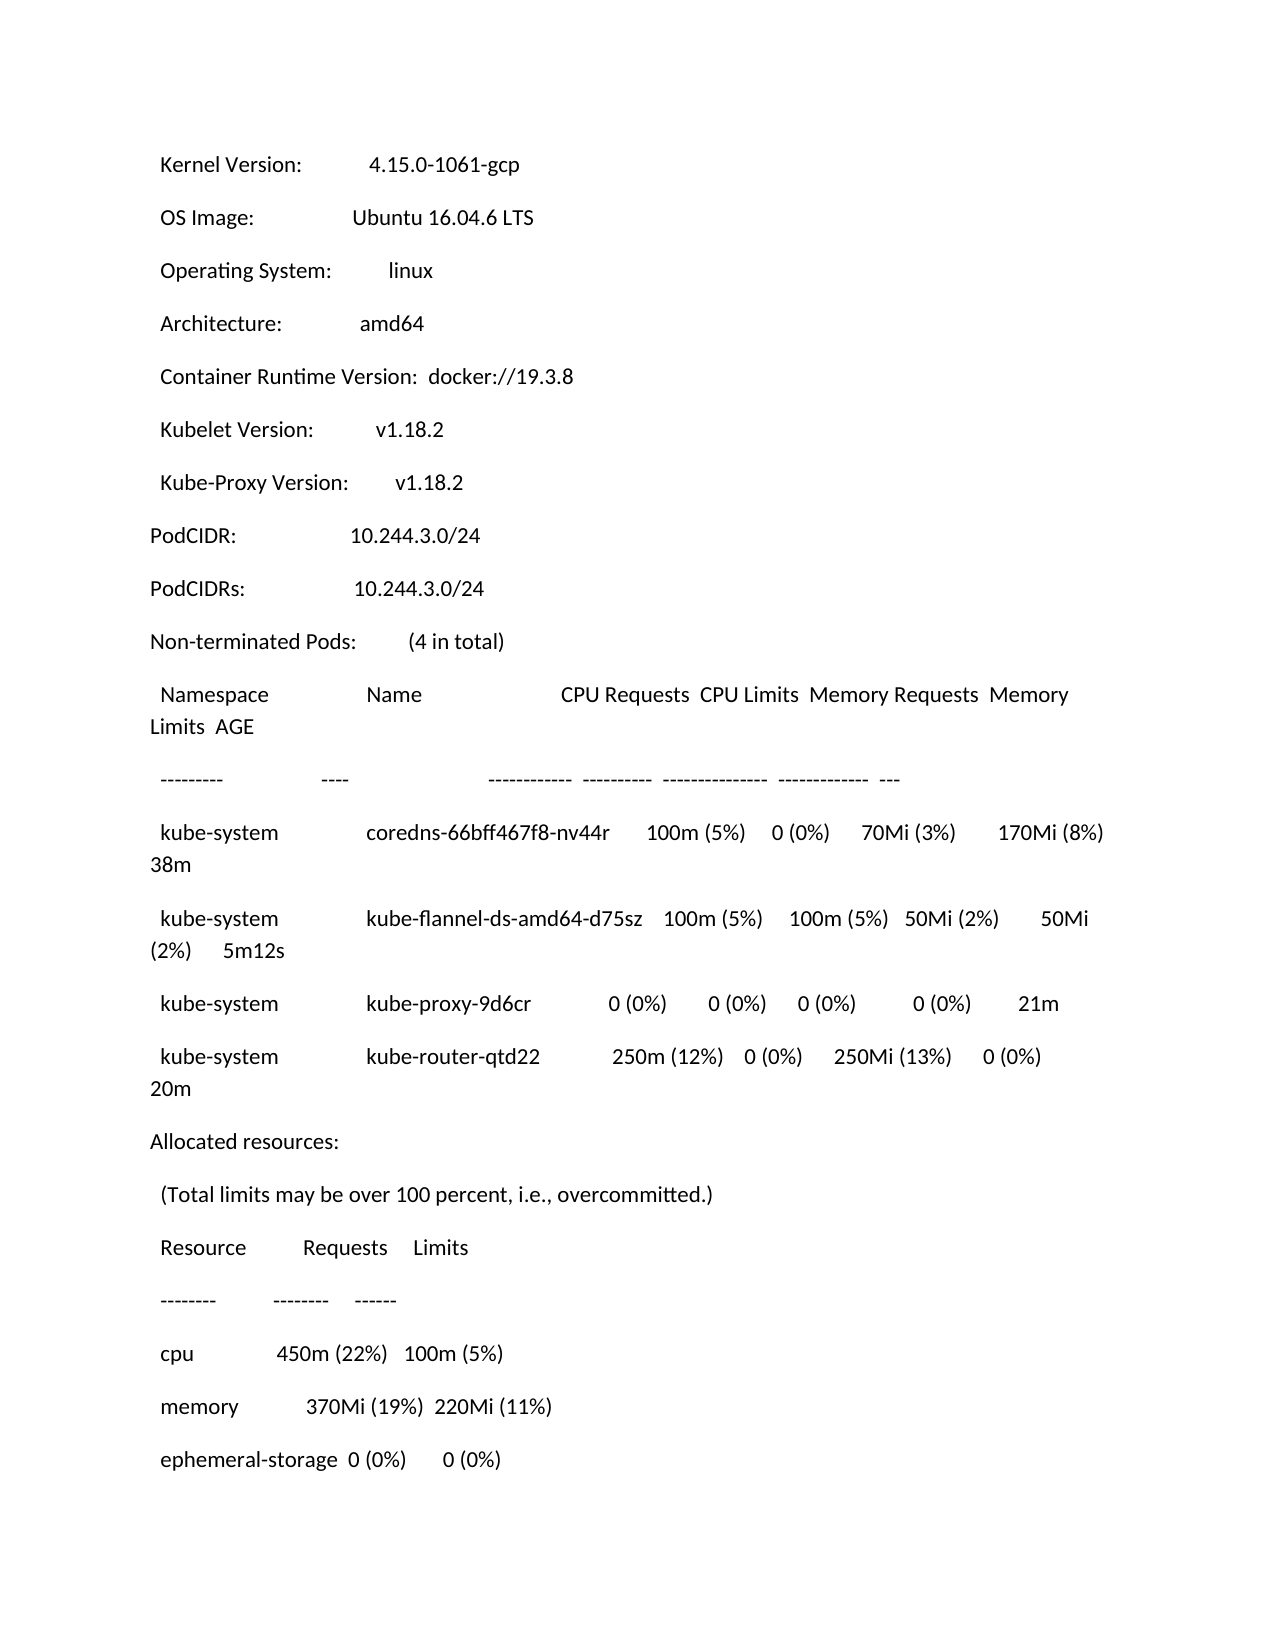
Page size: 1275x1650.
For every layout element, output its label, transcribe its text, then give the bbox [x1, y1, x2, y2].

text cpu 450m (22%) 100m (5%) [150, 1339, 1125, 1367]
text Architecture: amd64 [150, 309, 1125, 337]
text -------- -------- ------ [150, 1286, 1125, 1314]
text Kubelet Version: v1.18.2 [150, 415, 1125, 443]
text Non-terminated Pods: (4 in total) [150, 627, 1125, 655]
text Kube-Proxy Version: v1.18.2 [150, 468, 1125, 496]
text kube-system coredns-66bff467f8-nv44r 100m (5%) 0 (0%) 70Mi (3%) 170Mi (8%) 38m [150, 818, 1125, 879]
text ephemeral-storage 0 (0%) 0 (0%) [150, 1445, 1125, 1473]
text kube-system kube-flannel-ds-amd64-d75sz 100m (5%) 100m (5%) 50Mi (2%) 50Mi (2%) 5m12s [150, 904, 1125, 964]
text Kernel Version: 4.15.0-1061-gcp [150, 150, 1125, 178]
text Container Runtime Version: docker://19.3.8 [150, 362, 1125, 390]
text Allocated resources: [150, 1127, 1125, 1155]
text Operating System: linux [150, 256, 1125, 284]
text OS Image: Ubuntu 16.04.6 LTS [150, 203, 1125, 231]
text memory 370Mi (19%) 220Mi (11%) [150, 1392, 1125, 1420]
text --------- ---- ------------ ---------- --------------- ------------- --- [150, 765, 1125, 793]
text kube-system kube-router-qtd22 250m (12%) 0 (0%) 250Mi (13%) 0 (0%) 20m [150, 1042, 1125, 1102]
text Resource Requests Limits [150, 1233, 1125, 1261]
text Namespace Name CPU Requests CPU Limits Memory Requests Memory Limits AGE [150, 680, 1125, 740]
text PodCIDR: 10.244.3.0/24 [150, 521, 1125, 549]
text (Total limits may be over 100 percent, i.e., overcommitted.) [150, 1180, 1125, 1208]
text PodCIDRs: 10.244.3.0/24 [150, 574, 1125, 602]
text kube-system kube-proxy-9d6cr 0 (0%) 0 (0%) 0 (0%) 0 (0%) 21m [150, 989, 1125, 1017]
